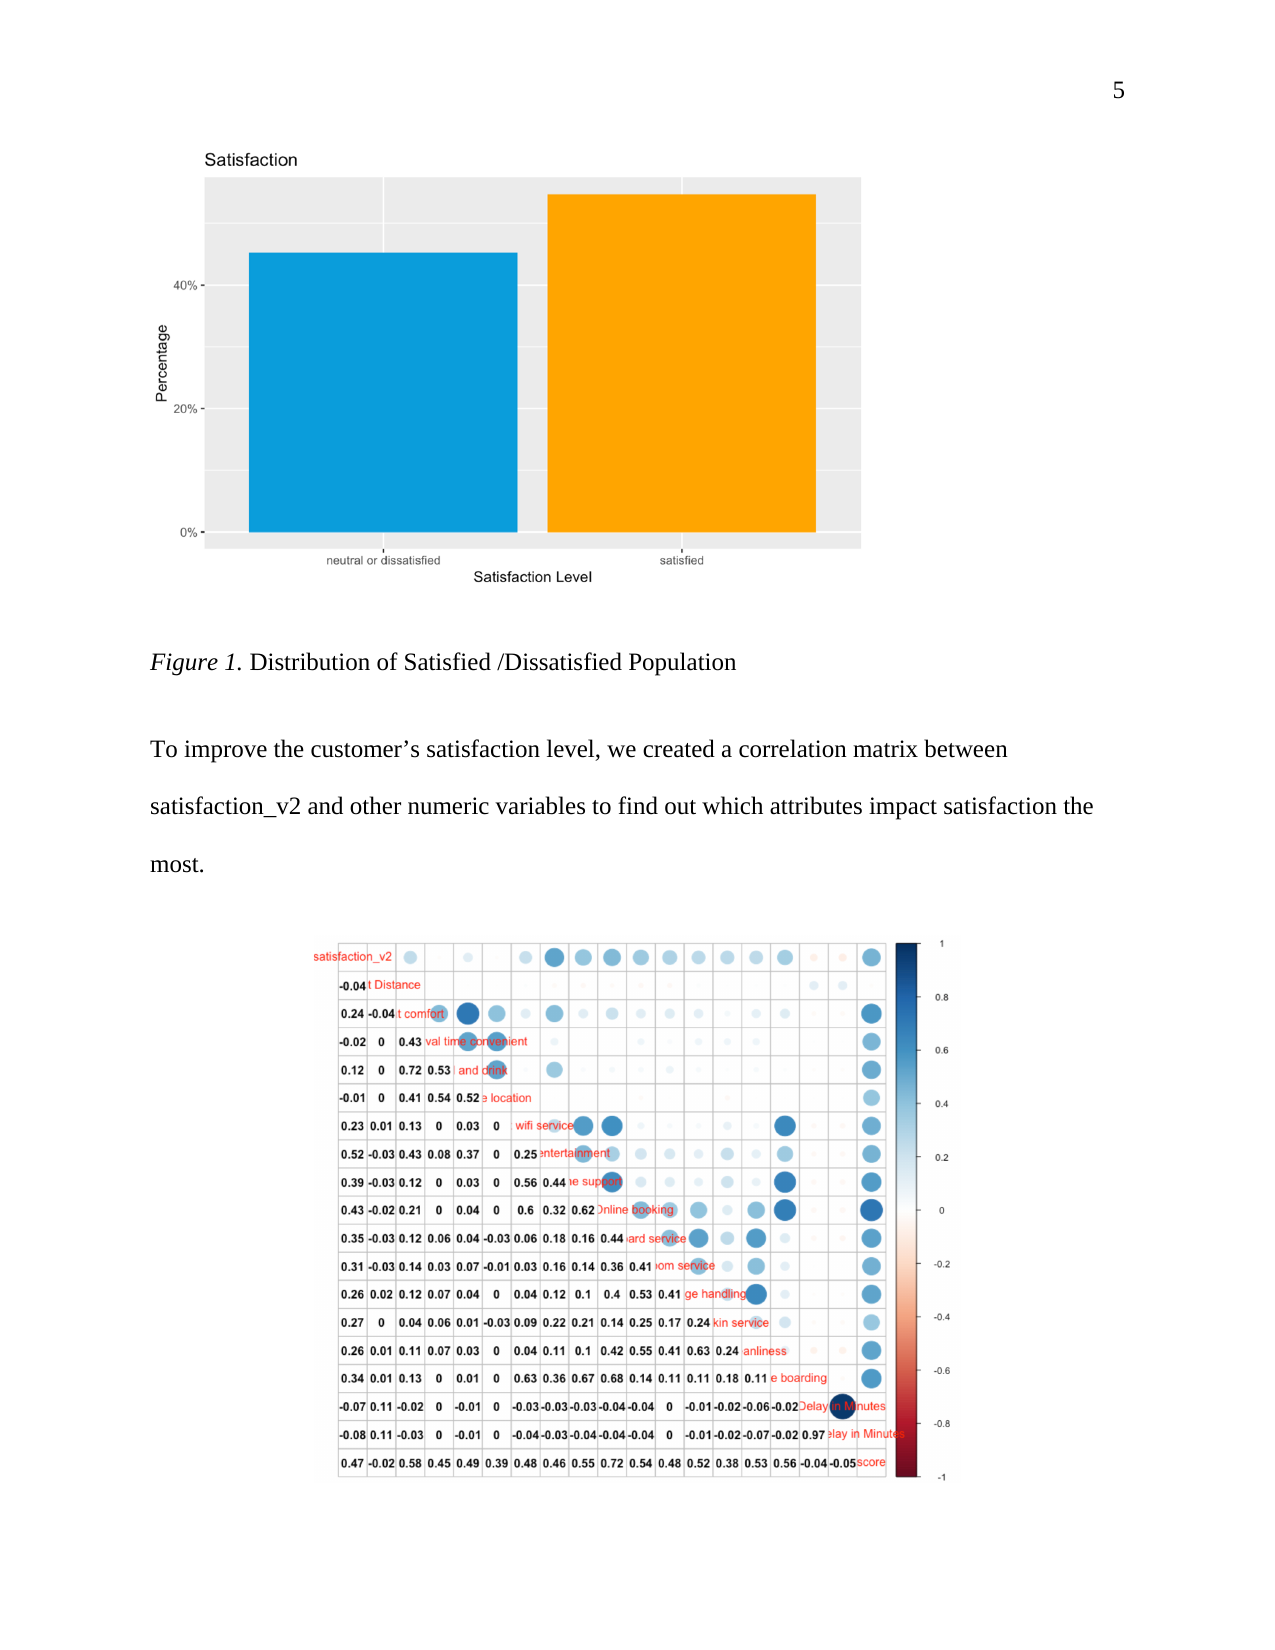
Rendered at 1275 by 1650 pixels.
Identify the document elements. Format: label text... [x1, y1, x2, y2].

picture [150, 150, 892, 590]
text Figure 1. Distribution of Satisfied /Dissatisfied Population [150, 647, 1125, 676]
text To improve the customer’s satisfaction level, we created a correlation matrix between satisfaction_v2 and other numeric variables to find out which attributes impact satisfaction the most. [150, 734, 1125, 878]
picture [313, 935, 962, 1483]
